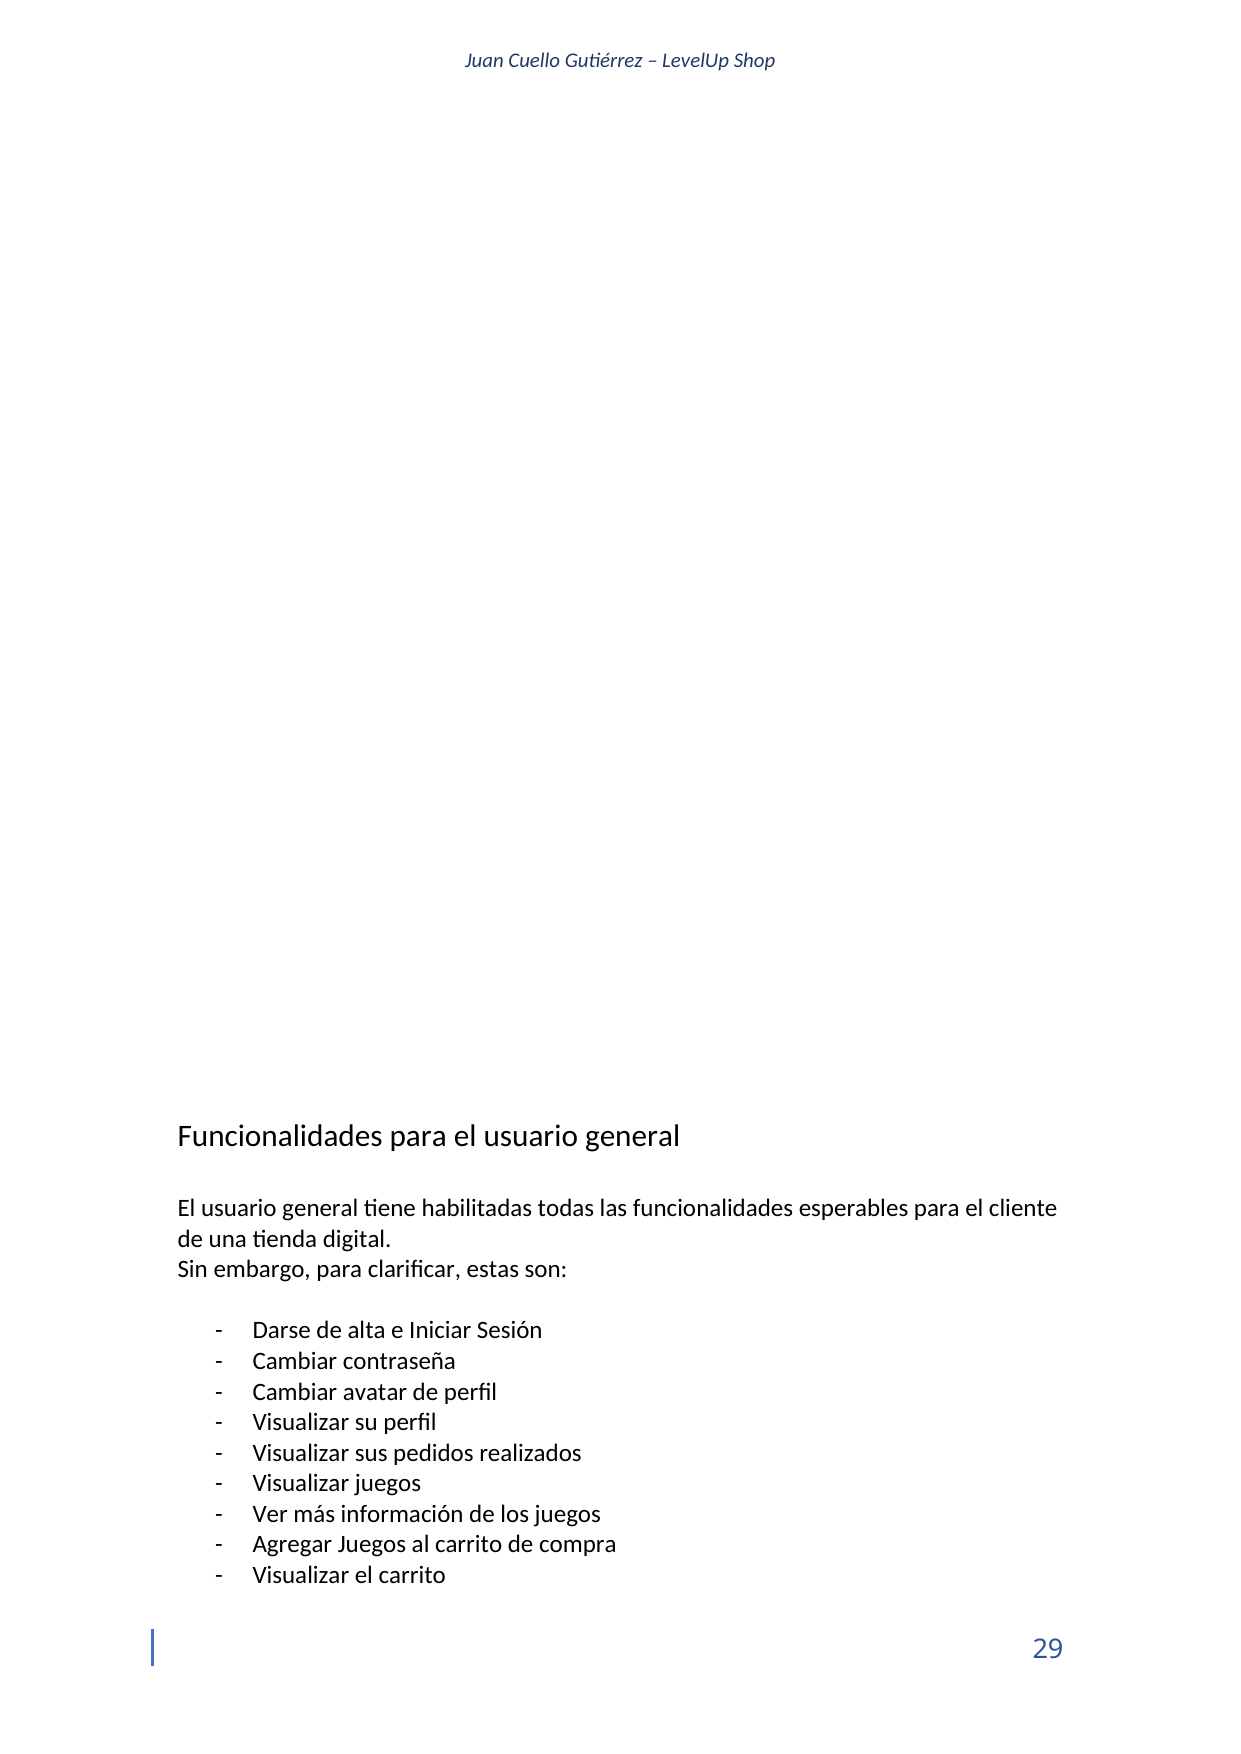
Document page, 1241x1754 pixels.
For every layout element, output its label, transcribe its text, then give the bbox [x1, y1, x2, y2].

list Visualizar juegos [215, 1467, 1063, 1498]
list Visualizar su perfil [215, 1406, 1063, 1437]
text Sin embargo, para clarificar, estas son: [177, 1254, 1063, 1284]
list Darse de alta e Iniciar Sesión [215, 1315, 1063, 1345]
text El usuario general tiene habilitadas todas las funcionalidades esperables para el cliente de una tienda digital. [177, 1193, 1063, 1254]
list Agregar Juegos al carrito de compra [215, 1528, 1063, 1559]
list Visualizar el carrito [215, 1559, 1063, 1589]
list Ver más información de los juegos [215, 1498, 1063, 1528]
list Cambiar avatar de perfil [215, 1376, 1063, 1406]
list Visualizar sus pedidos realizados [215, 1437, 1063, 1467]
text Funcionalidades para el usuario general [177, 1116, 1063, 1154]
list Cambiar contraseña [215, 1345, 1063, 1376]
